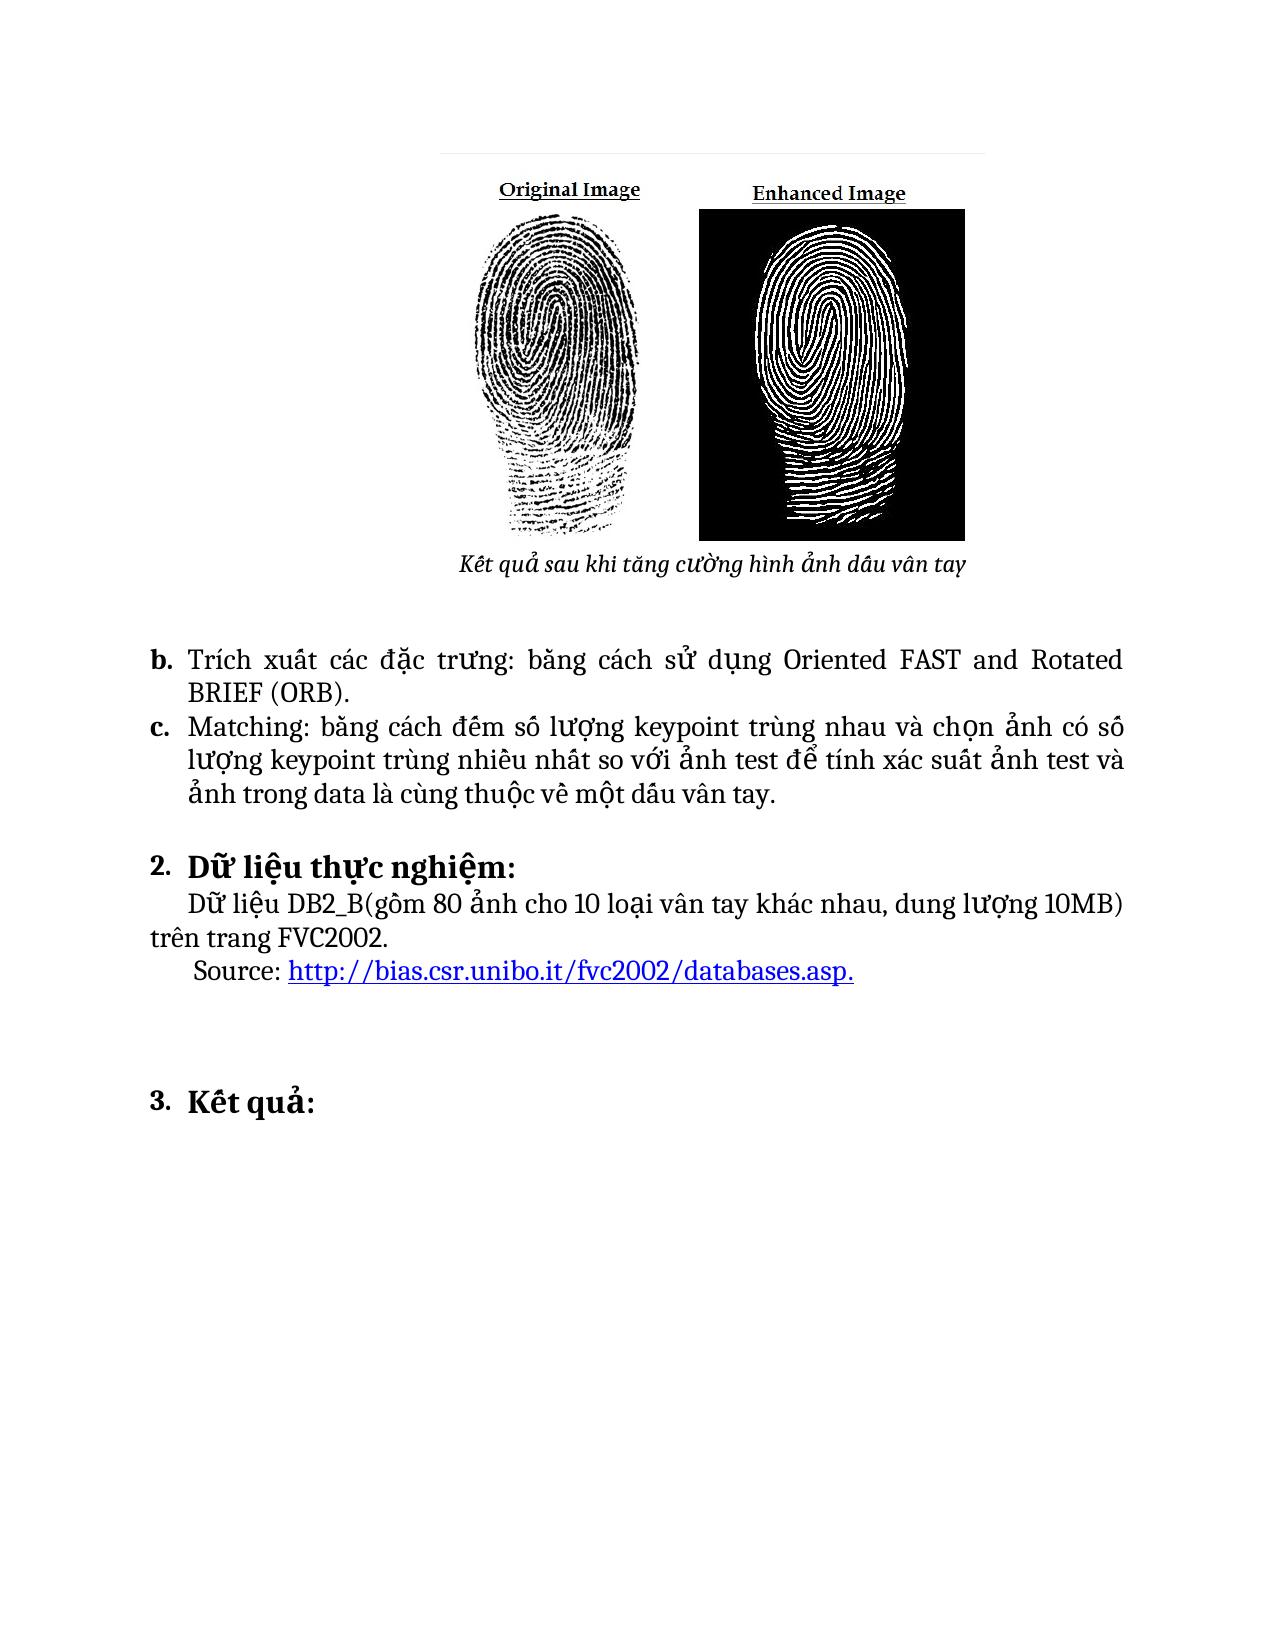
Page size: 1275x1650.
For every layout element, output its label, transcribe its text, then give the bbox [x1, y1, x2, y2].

list Trích xuất các đặc trưng: bằng cách sử dụng Oriented FAST and Rotated BRIEF (ORB). [150, 643, 1125, 710]
text Kết quả sau khi tăng cường hình ảnh dấu vân tay [225, 550, 1125, 579]
list Source: http://bias.csr.unibo.it/fvc2002/databases.asp. [150, 954, 1125, 988]
list Dữ liệu thực nghiệm: [150, 849, 1125, 887]
list Dữ liệu DB2_B(gồm 80 ảnh cho 10 loại vân tay khác nhau, dung lượng 10MB) trên trang FVC2002. [150, 887, 1125, 954]
list Kết quả: [150, 1084, 1125, 1122]
list Matching: bằng cách đếm số lượng keypoint trùng nhau và chọn ảnh có số lượng keypoint trùng nhiều nhất so với ảnh test để tính xác suất ảnh test và ảnh trong data là cùng thuộc về một dấu vân tay. [150, 710, 1125, 811]
picture [439, 150, 986, 550]
